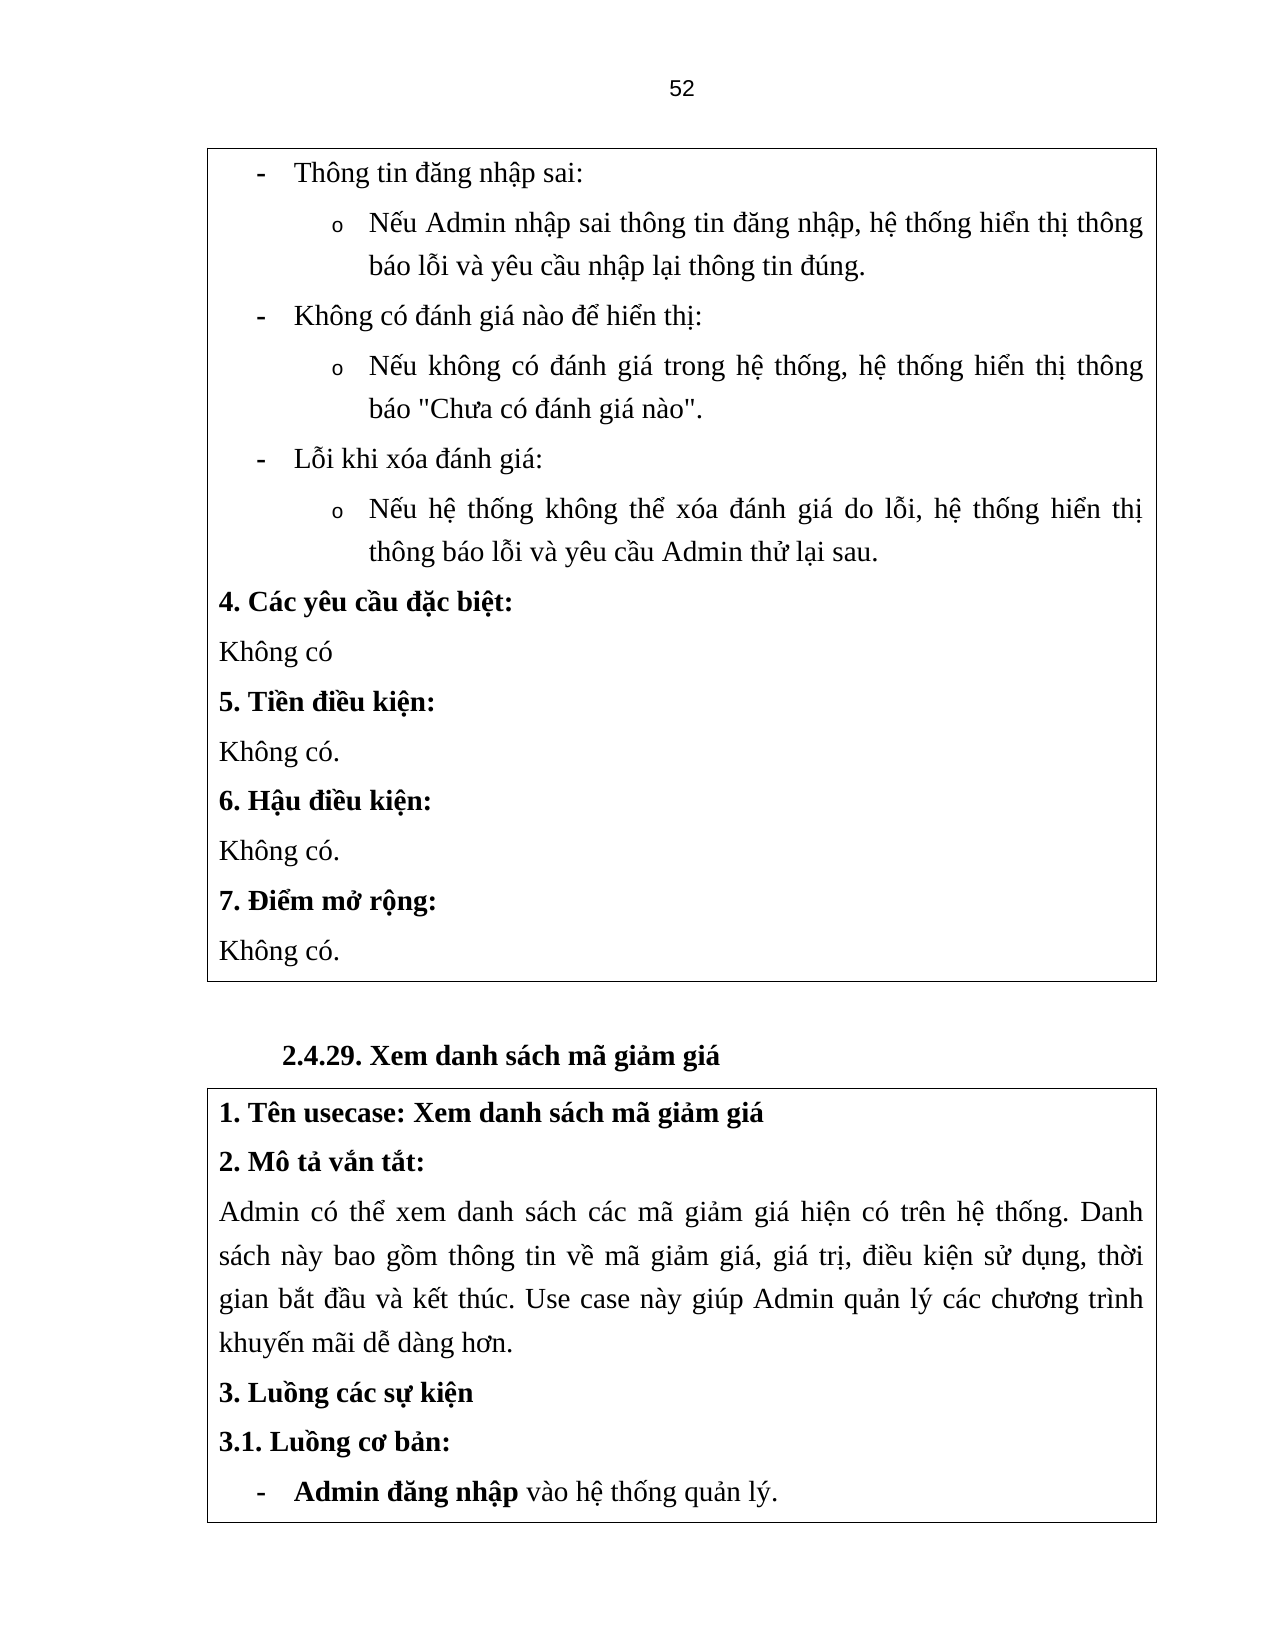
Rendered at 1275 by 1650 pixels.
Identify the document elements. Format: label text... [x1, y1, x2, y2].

subtitle 2.4.29. Xem danh sách mã giảm giá [207, 1038, 1157, 1071]
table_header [208, 1089, 1156, 1522]
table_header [208, 149, 1156, 981]
